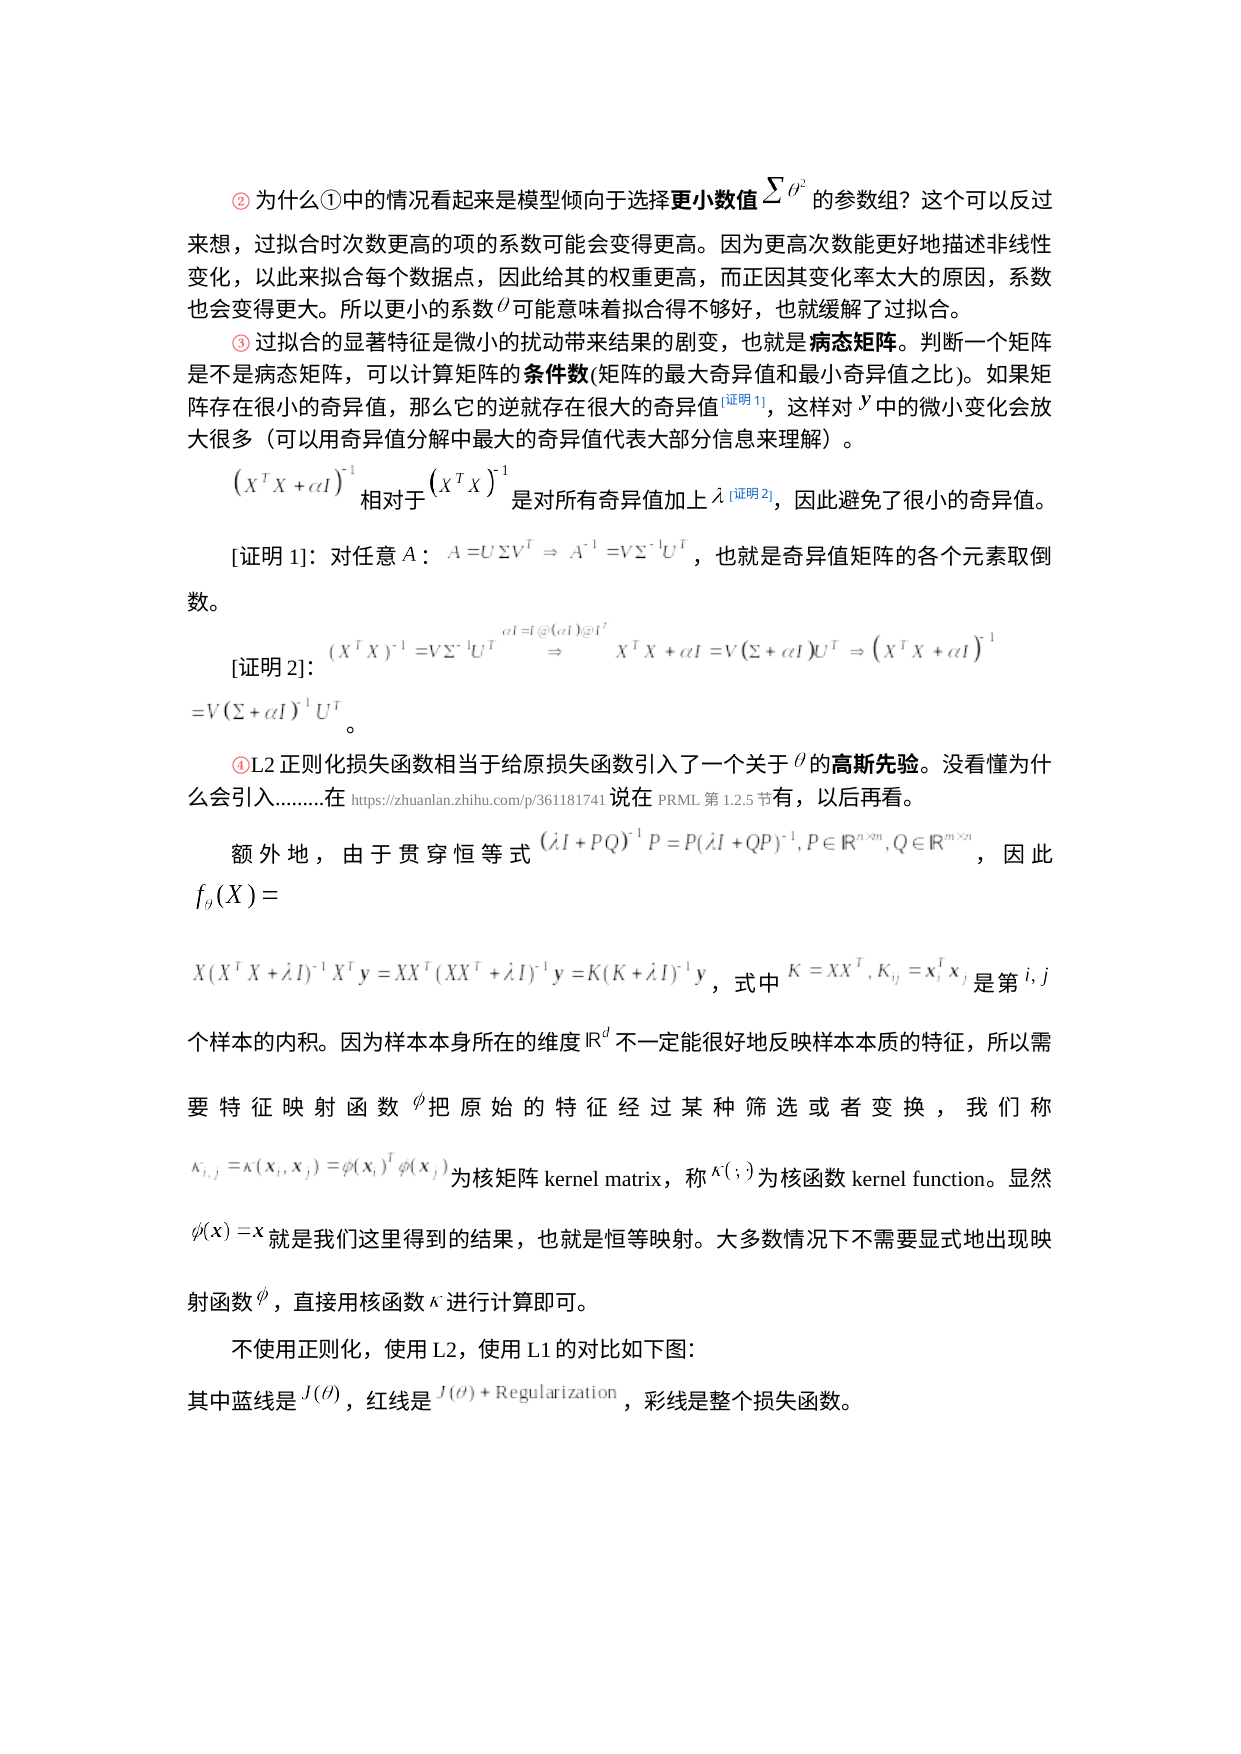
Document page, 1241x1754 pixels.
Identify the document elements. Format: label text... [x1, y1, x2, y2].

text [证明2]： [187, 617, 1053, 682]
text ②为什么①中的情况看起来是模型倾向于选择更小数值的参数组？这个可以反过来想，过拟合时次数更高的项的系数可能会变得更高。因为更高次数能更好地描述非线性变化，以此来拟合每个数据点，因此给其的权重更高，而正因其变化率太大的原因，系数也会变得更大。所以更小的系数可能意味着拟合得不够好，也就缓解了过拟合。 [187, 162, 1053, 324]
text 。 [187, 682, 1053, 747]
text ④L2正则化损失函数相当于给原损失函数引入了一个关于的高斯先验。没看懂为什么会引入.........在 https://zhuanlan.zhihu.com/p/361181741说在PRML第1.2.5节有，以后再看。 [187, 747, 1053, 812]
text 额外地，由于贯穿恒等式，因此 [187, 812, 1053, 942]
text ，式中是第个样本的内积。因为样本本身所在的维度不一定能很好地反映样本本质的特征，所以需要特征映射函数把原始的特征经过某种筛选或者变换，我们称为核矩阵kernel matrix，称为核函数kernel function。显然就是我们这里得到的结果，也就是恒等映射。大多数情况下不需要显式地出现映射函数，直接用核函数进行计算即可。 [187, 942, 1053, 1332]
text 不使用正则化，使用L2，使用L1的对比如下图： [187, 1332, 1053, 1364]
text [证明1]：对任意：，也就是奇异值矩阵的各个元素取倒数。 [187, 519, 1053, 617]
text ③过拟合的显著特征是微小的扰动带来结果的剧变，也就是病态矩阵。判断一个矩阵是不是病态矩阵，可以计算矩阵的条件数(矩阵的最大奇异值和最小奇异值之比)。如果矩阵存在很小的奇异值，那么它的逆就存在很大的奇异值[证明1]，这样对中的微小变化会放大很多（可以用奇异值分解中最大的奇异值代表大部分信息来理解）。 [187, 324, 1053, 454]
text 其中蓝线是，红线是，彩线是整个损失函数。 [187, 1364, 1053, 1429]
text 相对于是对所有奇异值加上[证明2]，因此避免了很小的奇异值。 [187, 454, 1053, 519]
